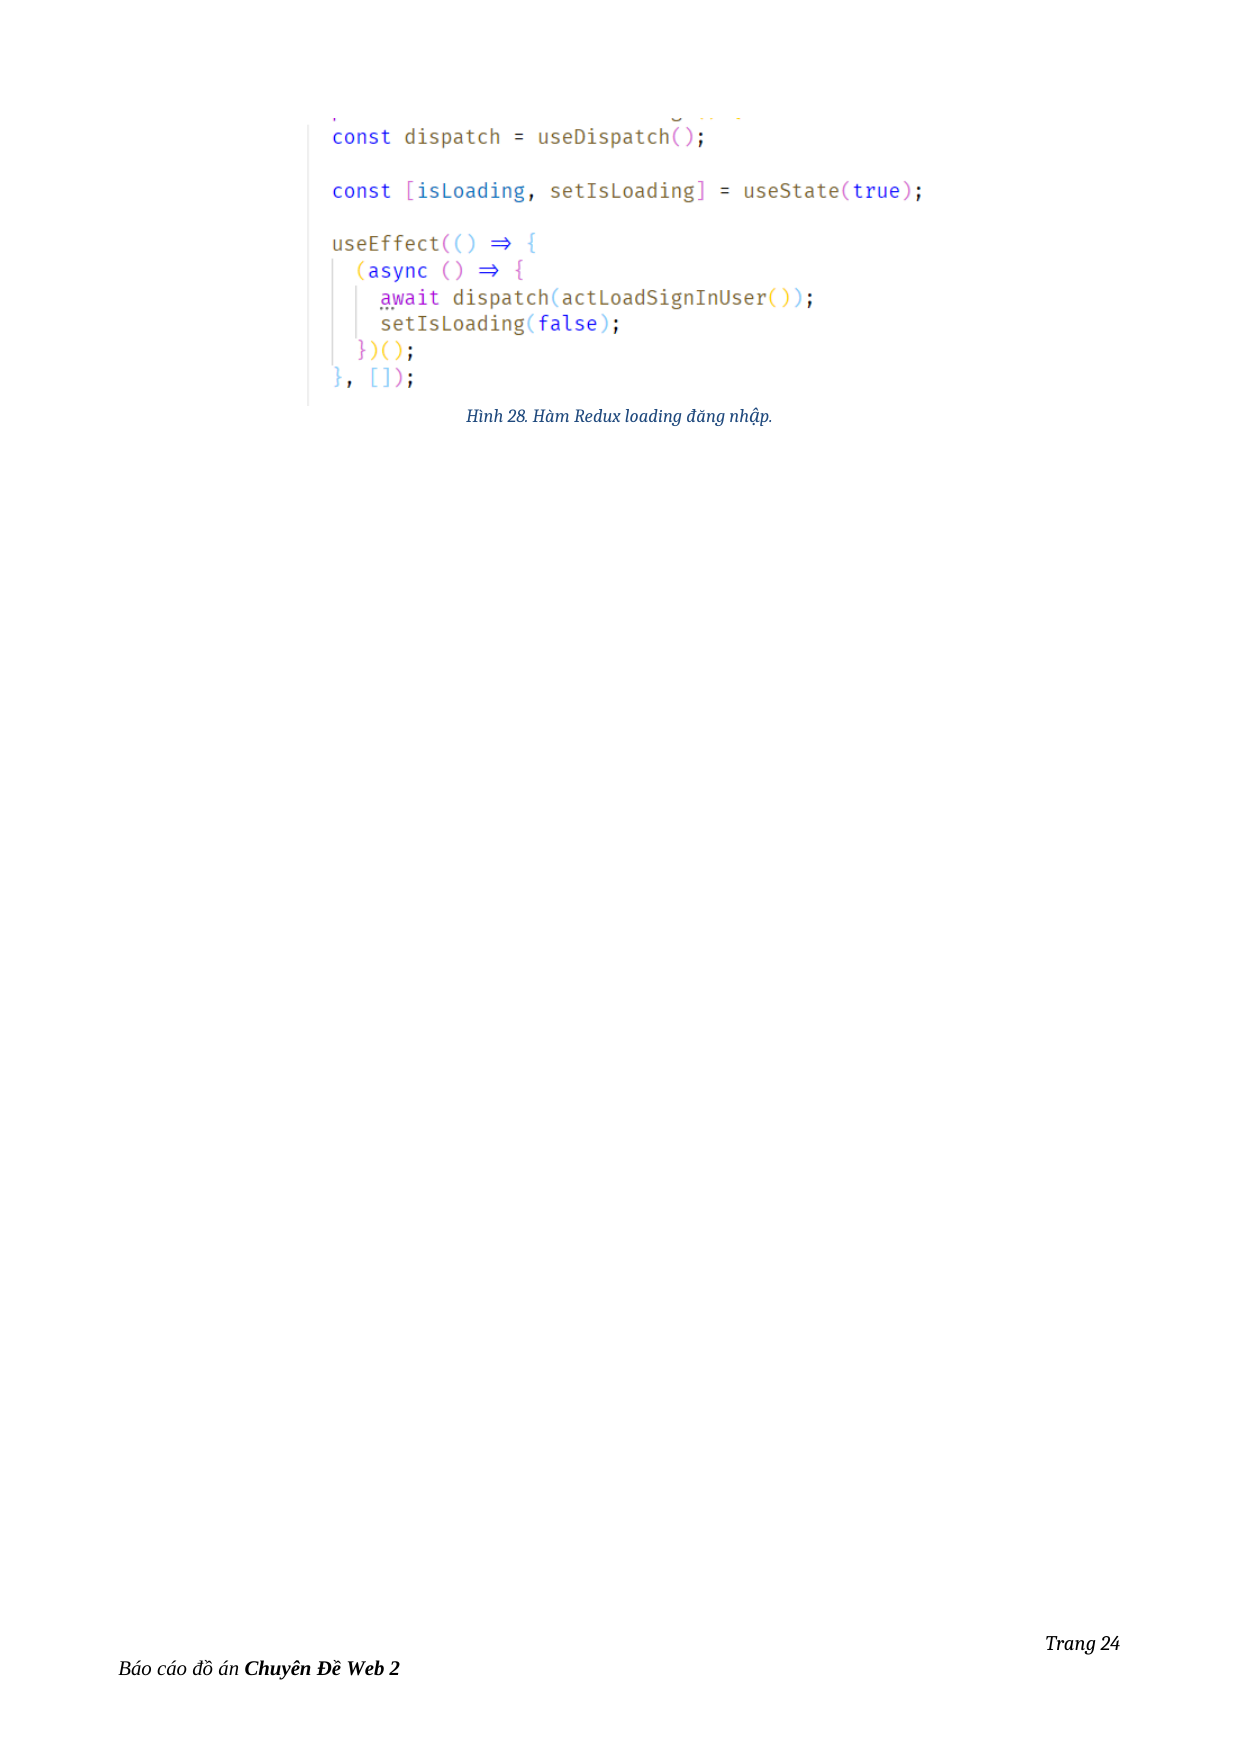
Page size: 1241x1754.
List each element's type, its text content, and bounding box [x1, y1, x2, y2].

text Hình 28. Hàm Redux loading đăng nhập. [118, 405, 1122, 427]
picture [307, 118, 933, 406]
